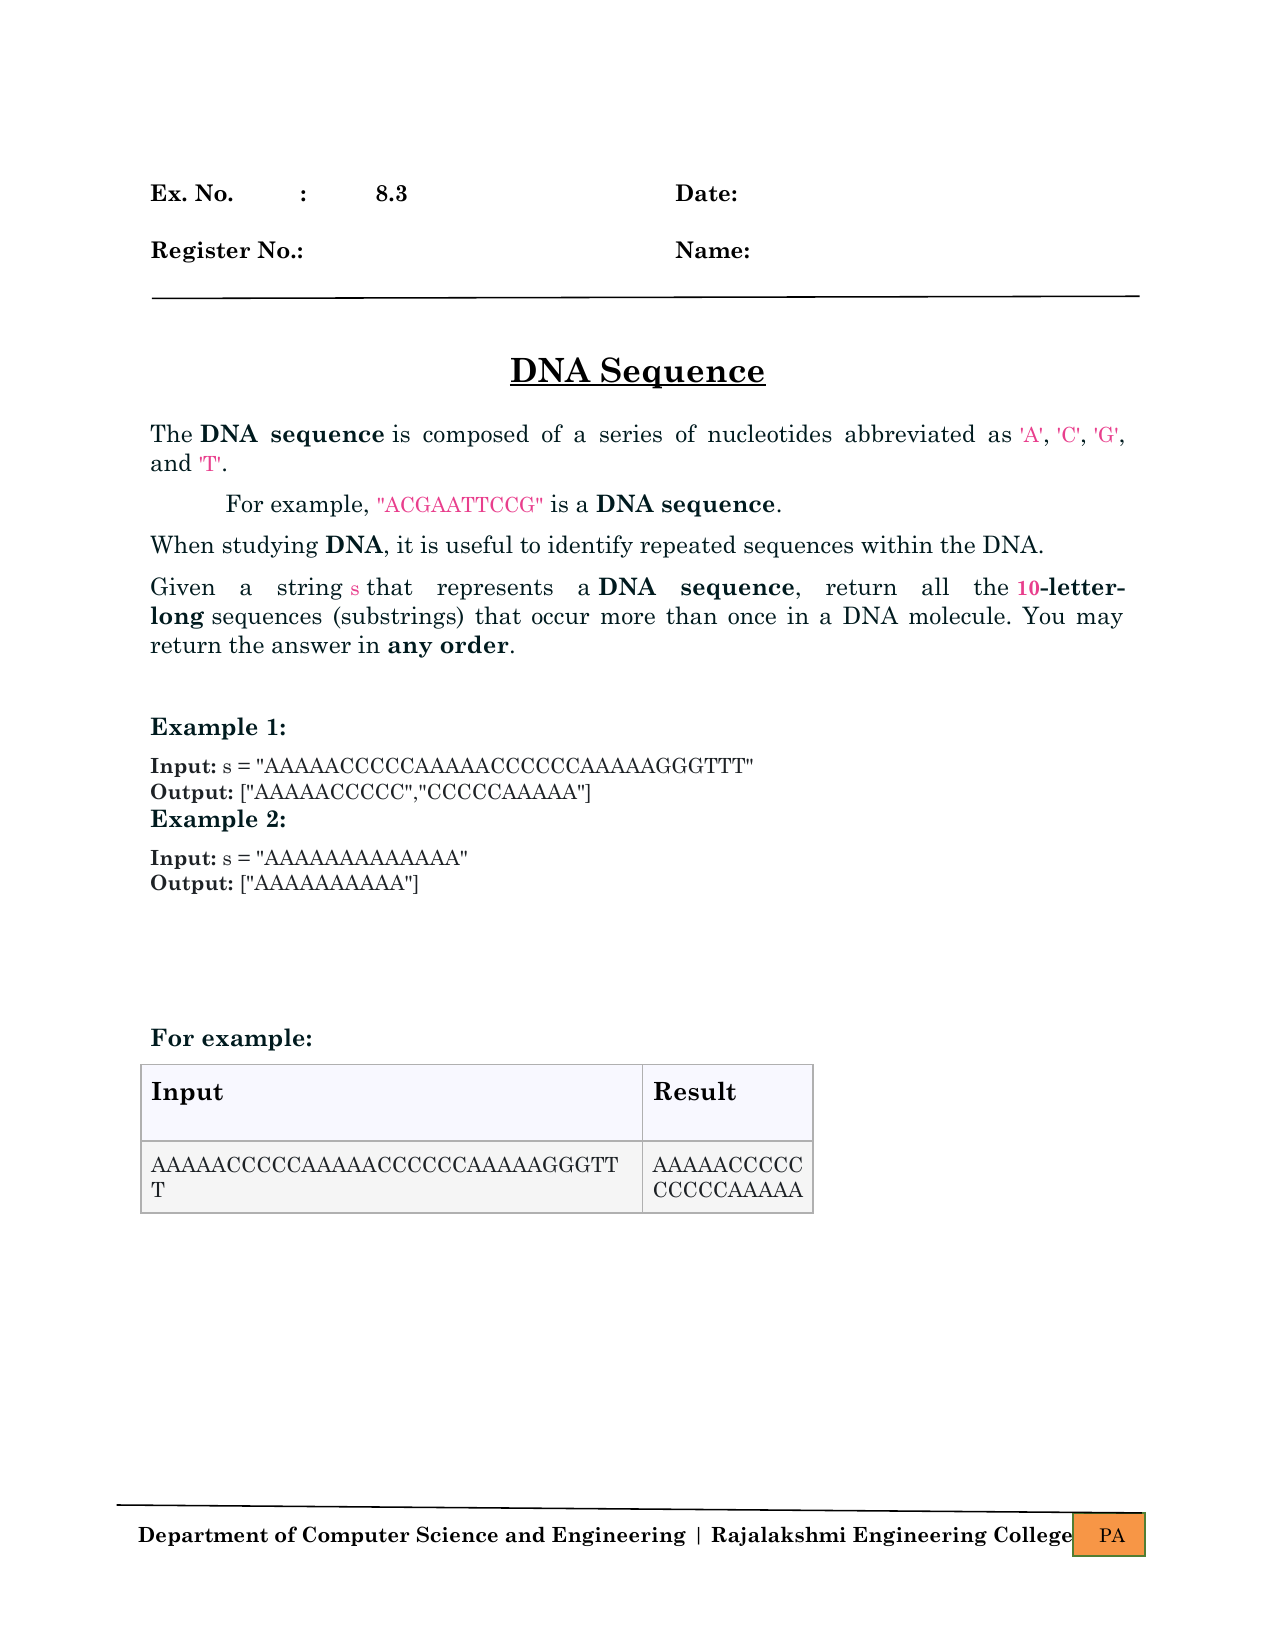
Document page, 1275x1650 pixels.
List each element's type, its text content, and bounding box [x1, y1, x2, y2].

text Given a string s that represents a DNA sequence, return all the 10-letter-long sequences (substrings) that occur more than once in a DNA molecule. You may return the answer in any order. [150, 572, 1125, 658]
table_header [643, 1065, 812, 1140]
text Output: ["AAAAACCCCC","CCCCCAAAAA"] [150, 778, 1125, 804]
text Ex. No. : 8.3 Date: [150, 179, 1125, 207]
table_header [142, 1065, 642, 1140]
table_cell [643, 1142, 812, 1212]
text For example, "ACGAATTCCG" is a DNA sequence. [150, 489, 1125, 518]
text Example 2: [150, 804, 1125, 832]
text The DNA sequence is composed of a series of nucleotides abbreviated as 'A', 'C', 'G', and 'T'. [150, 419, 1125, 476]
text When studying DNA, it is useful to identify repeated sequences within the DNA. [150, 530, 1125, 559]
text DNA Sequence [150, 349, 1125, 389]
text Example 1: [150, 712, 1125, 741]
text Input: s = "AAAAAAAAAAAAA" [150, 845, 1125, 870]
text For example: [150, 1022, 1125, 1051]
text Output: ["AAAAAAAAAA"] [150, 870, 1125, 895]
text Input: s = "AAAAACCCCCAAAAACCCCCCAAAAAGGGTTT" [150, 753, 1125, 778]
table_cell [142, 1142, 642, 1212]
text Register No.: Name: [150, 236, 1125, 263]
